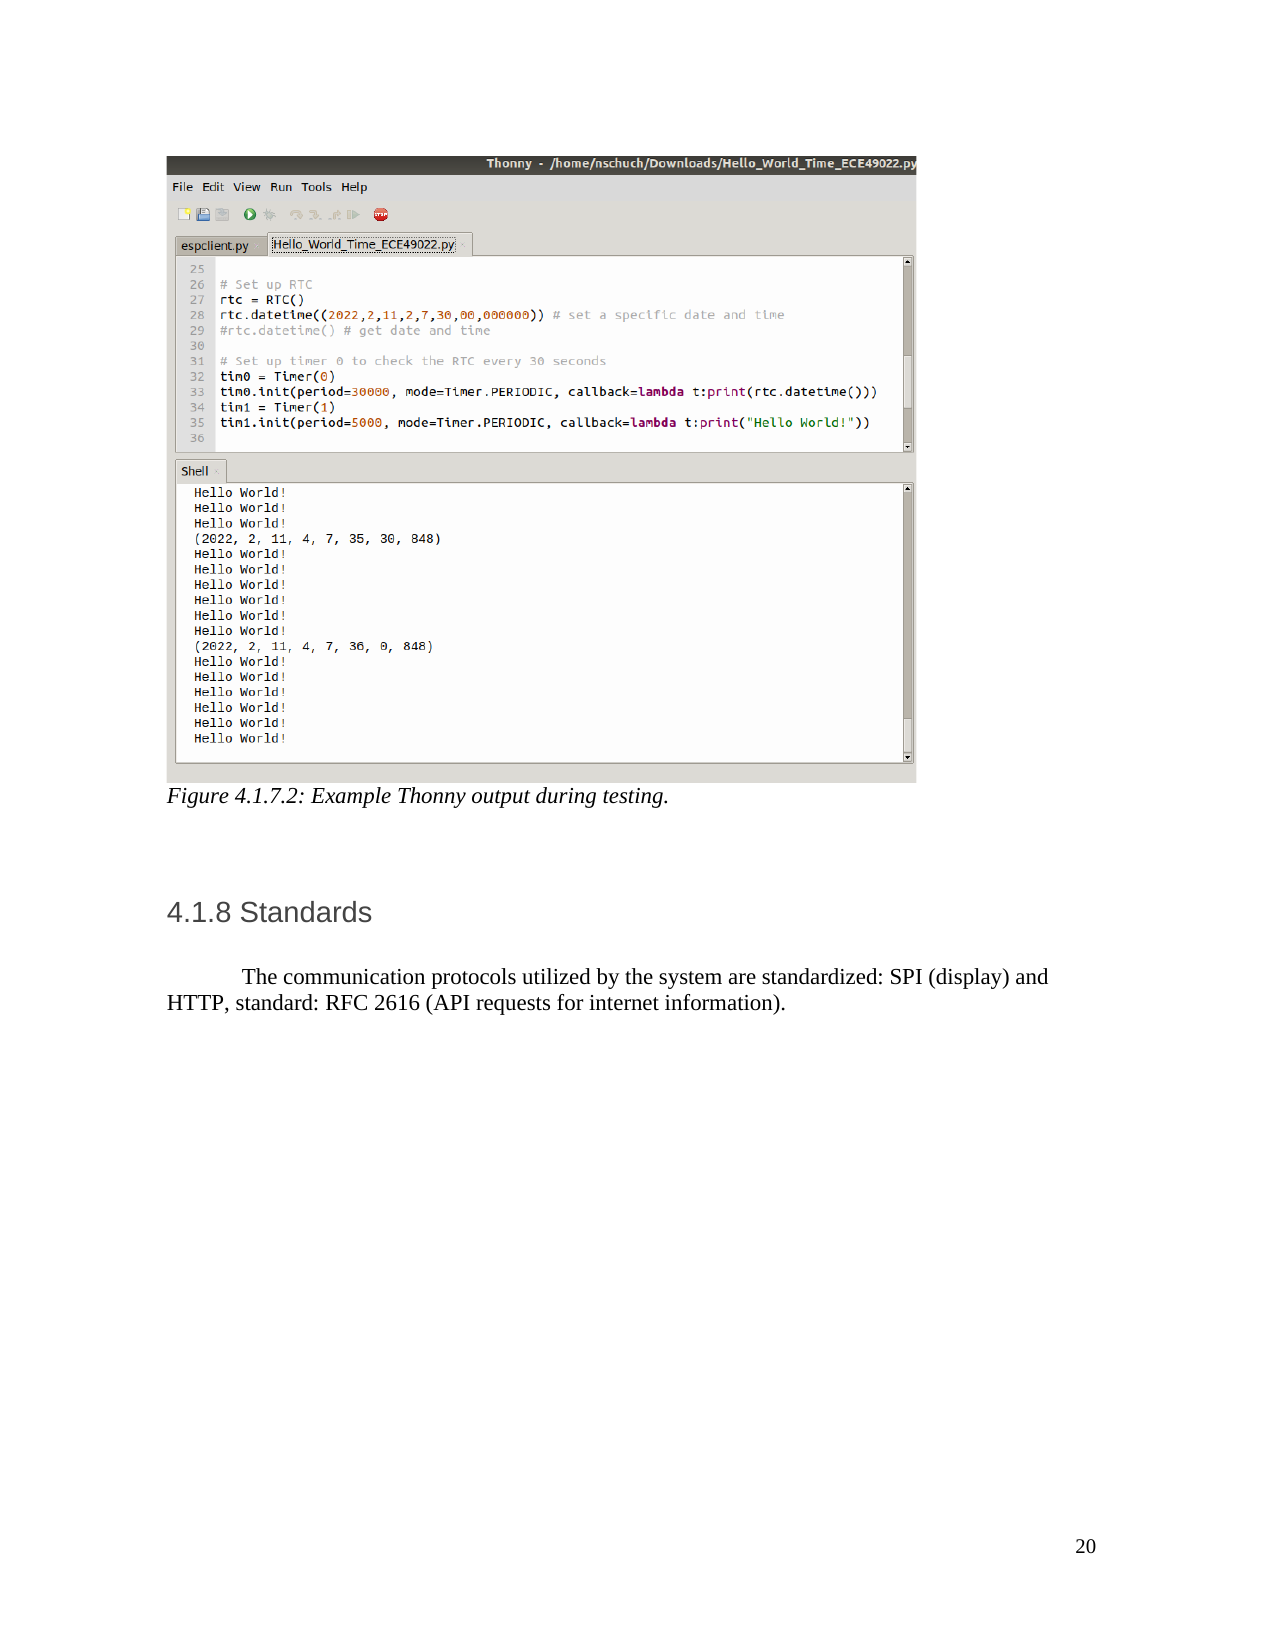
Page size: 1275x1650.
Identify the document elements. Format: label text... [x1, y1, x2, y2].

text The communication protocols utilized by the system are standardized: SPI (display) and HTTP, standard: RFC 2616 (API requests for internet information). [167, 963, 1096, 1016]
subtitle 4.1.8 Standards [167, 895, 1096, 928]
picture [166, 156, 917, 783]
text Figure 4.1.7.2: Example Thonny output during testing. [167, 782, 1096, 809]
